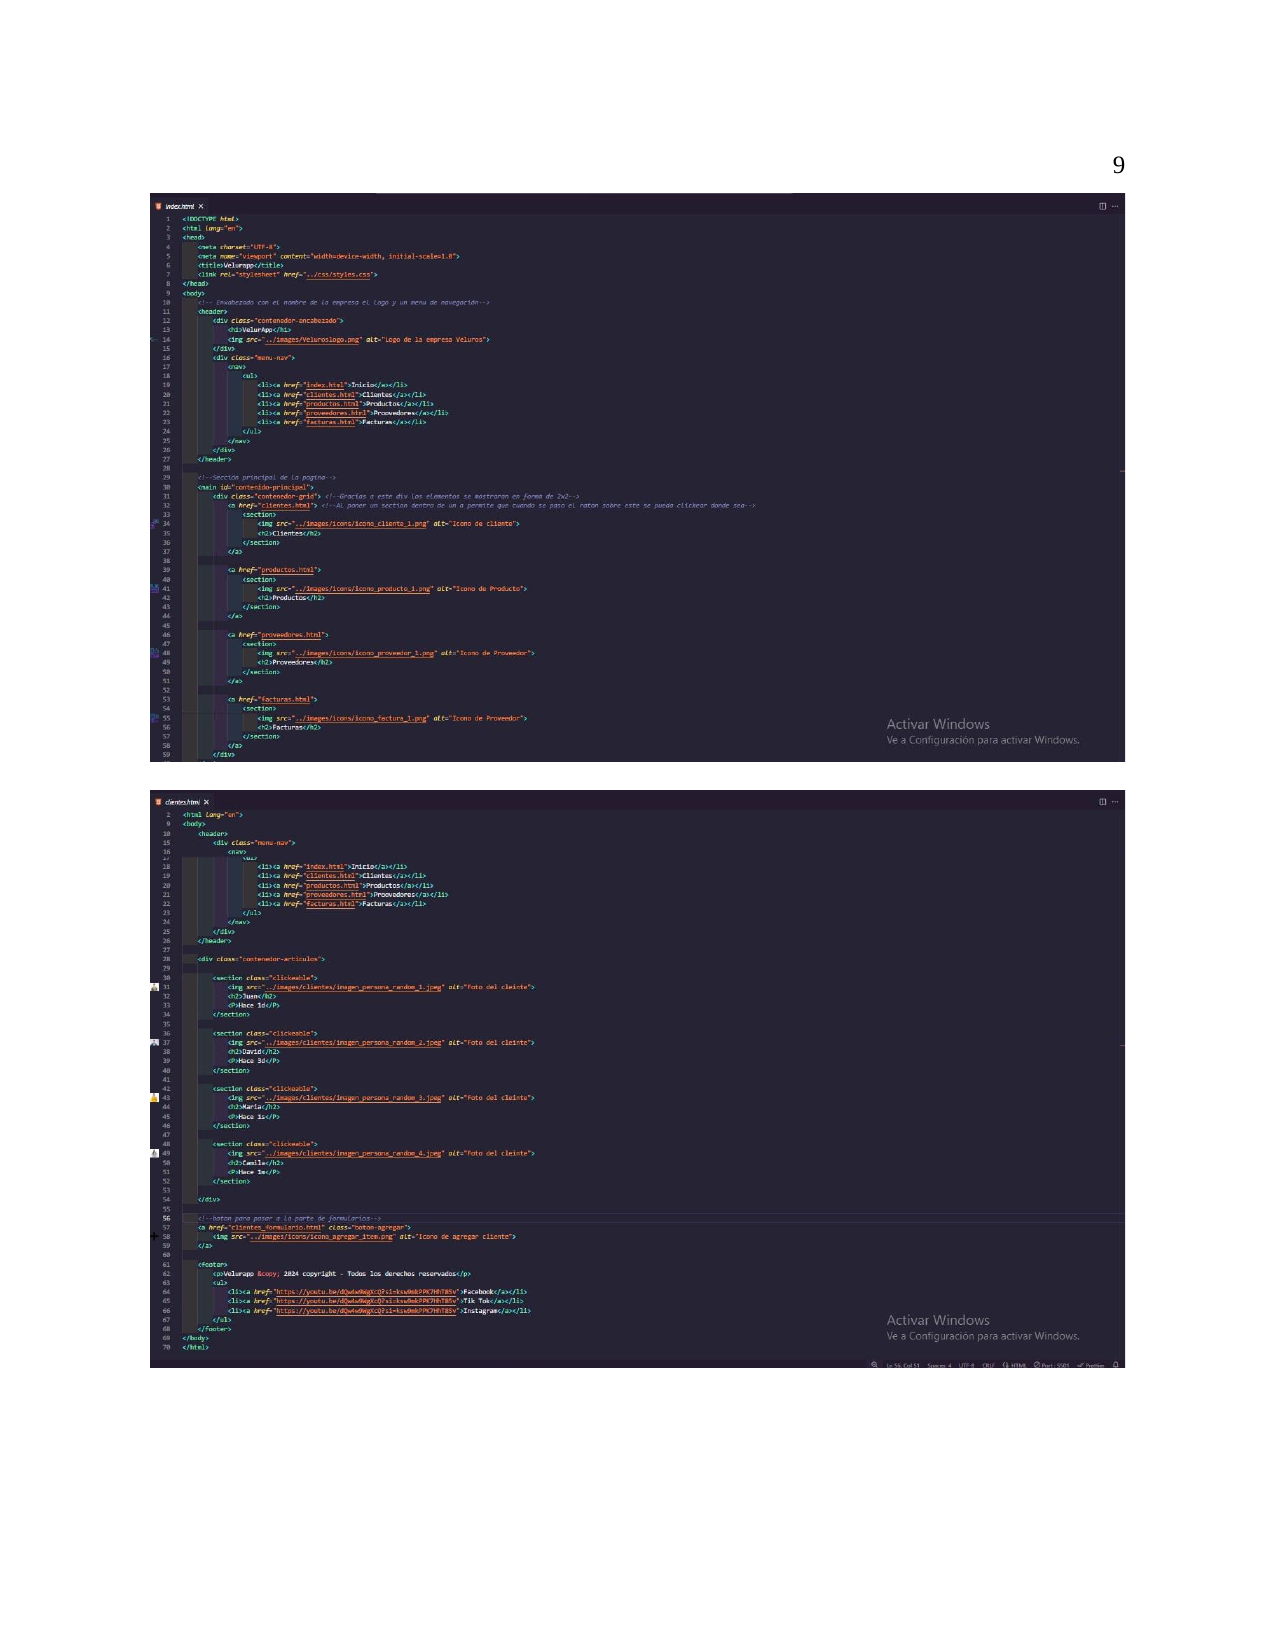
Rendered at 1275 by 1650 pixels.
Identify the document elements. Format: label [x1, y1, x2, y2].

picture [150, 193, 1125, 762]
picture [150, 790, 1125, 1368]
